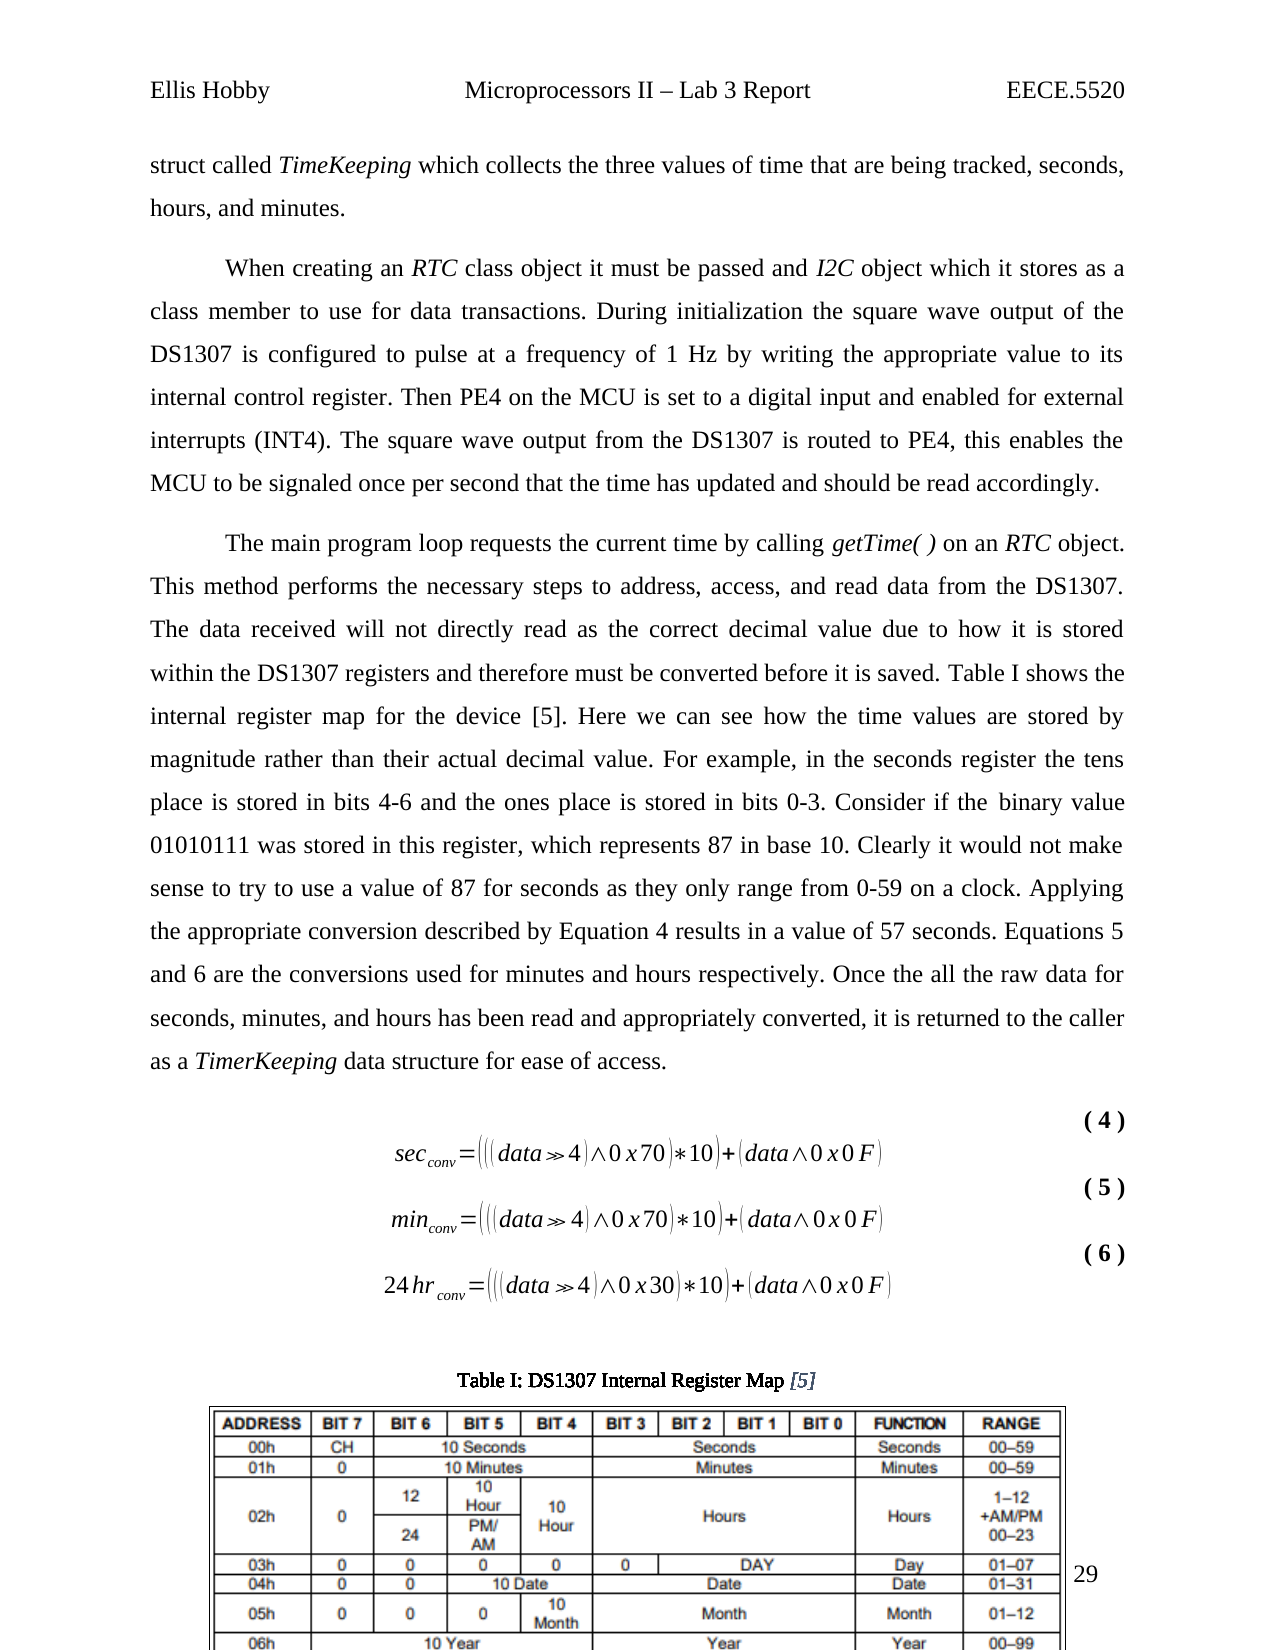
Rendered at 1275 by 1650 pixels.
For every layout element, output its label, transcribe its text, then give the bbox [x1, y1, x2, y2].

text ( 4 ) [150, 1106, 1125, 1134]
text ( 5 ) [150, 1172, 1125, 1201]
text ( 6 ) [150, 1238, 1125, 1267]
text When creating an RTC class object it must be passed and I2C object which it stores as a class member to use for data transactions. During initialization the square wave output of the DS1307 is configured to pulse at a frequency of 1 Hz by writing the appropriate value to its internal control register. Then PE4 on the MCU is set to a digital input and enabled for external interrupts (INT4). The square wave output from the DS1307 is routed to PE4, this enables the MCU to be signaled once per second that the time has updated and should be read accordingly. [150, 253, 1125, 497]
picture [210, 1407, 1065, 1650]
text The main program loop requests the current time by calling getTime( ) on an RTC object. This method performs the necessary steps to address, access, and read data from the DS1307. The data received will not directly read as the correct decimal value due to how it is stored within the DS1307 registers and therefore must be converted before it is saved. Table I shows the internal register map for the device . Here we can see how the time values are stored by magnitude rather than their actual decimal value. For example, in the seconds register the tens place is stored in bits 4-6 and the ones place is stored in bits 0-3. Consider if the binary value 01010111 was stored in this register, which represents 87 in base 10. Clearly it would not make sense to try to use a value of 87 for seconds as they only range from 0-59 on a clock. Applying the appropriate conversion described by Equation 4 results in a value of 57 seconds. Equations 5 and 6 are the conversions used for minutes and hours respectively. Once the all the raw data for seconds, minutes, and hours has been read and appropriately converted, it is returned to the caller as a TimerKeeping data structure for ease of access. [150, 528, 1125, 1074]
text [150, 150, 1125, 222]
